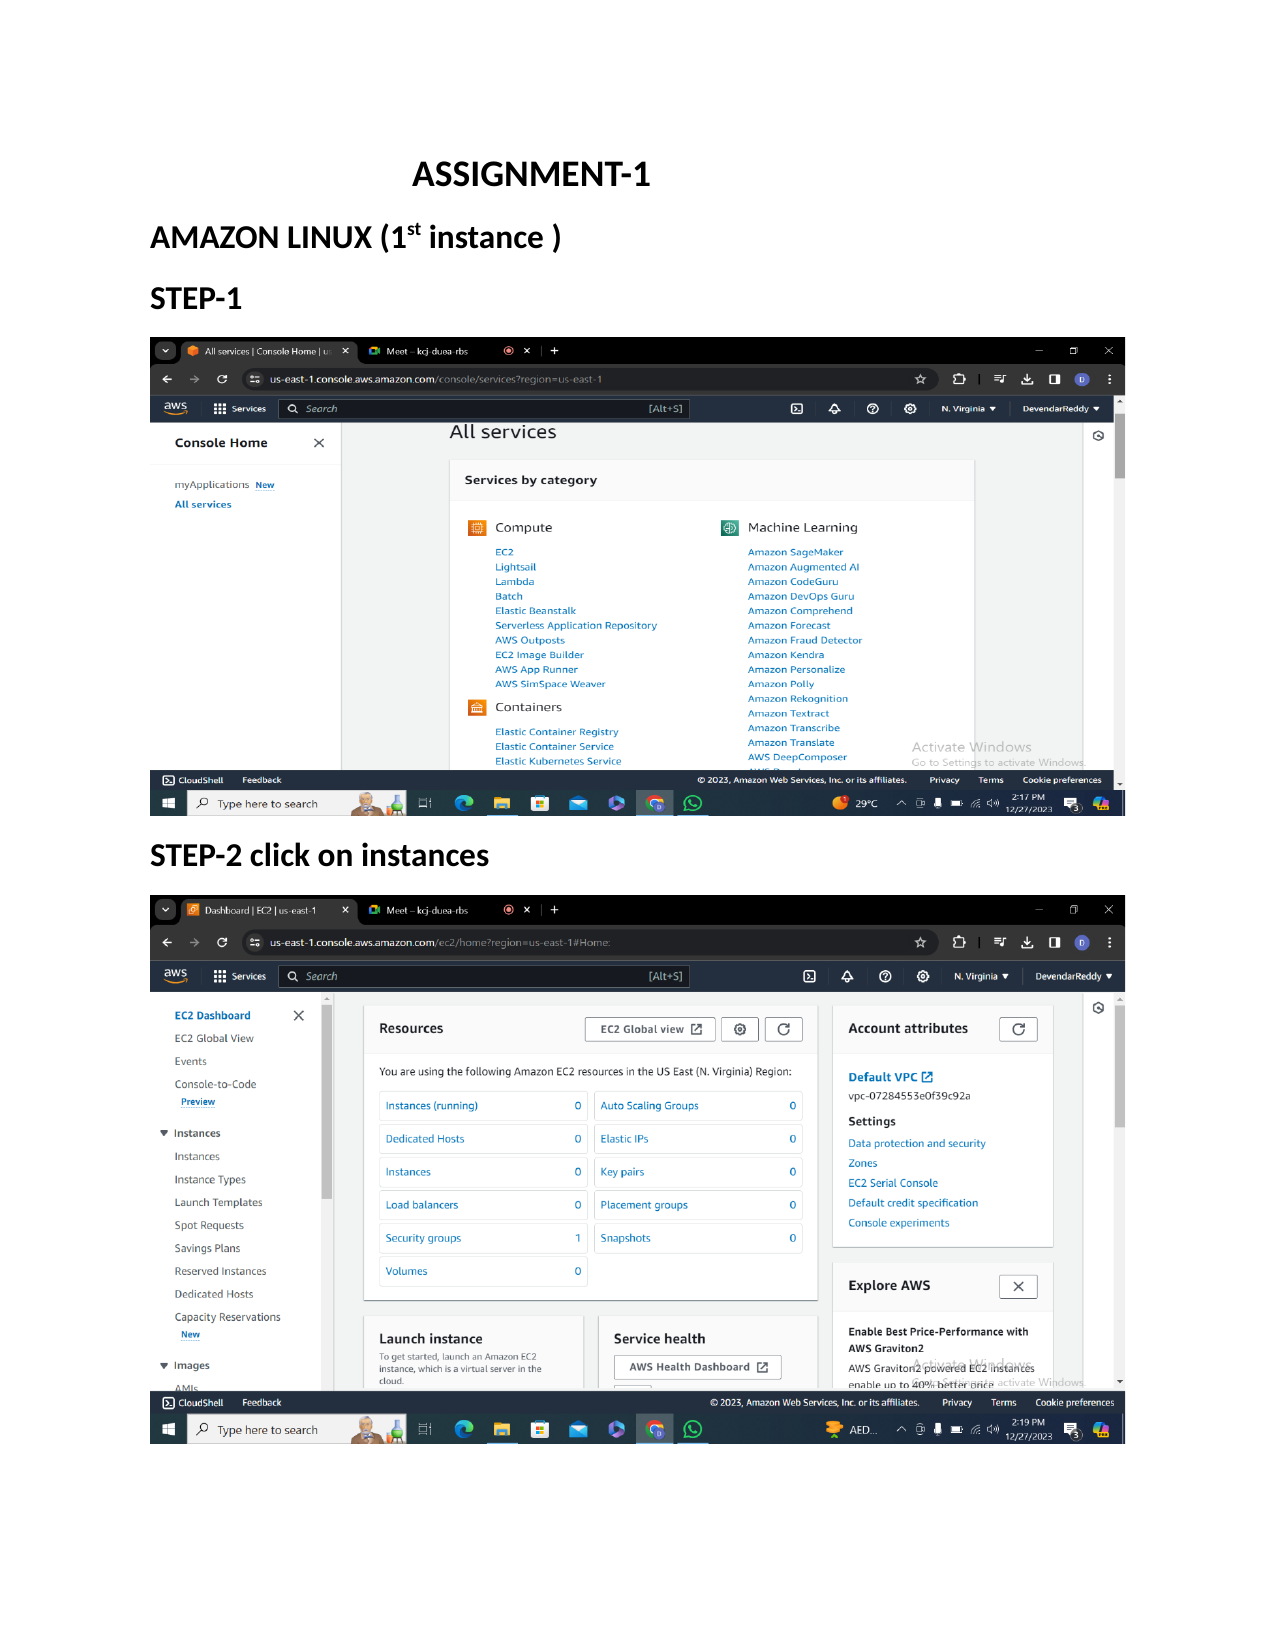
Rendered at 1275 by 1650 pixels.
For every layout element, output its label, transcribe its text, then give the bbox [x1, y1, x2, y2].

picture [150, 337, 1125, 816]
text STEP-2 click on instances [150, 834, 1125, 875]
text STEP-1 [150, 277, 1125, 317]
text ASSIGNMENT-1 [150, 150, 1125, 196]
text AMAZON LINUX (1st instance ) [150, 216, 1125, 257]
picture [150, 895, 1125, 1444]
